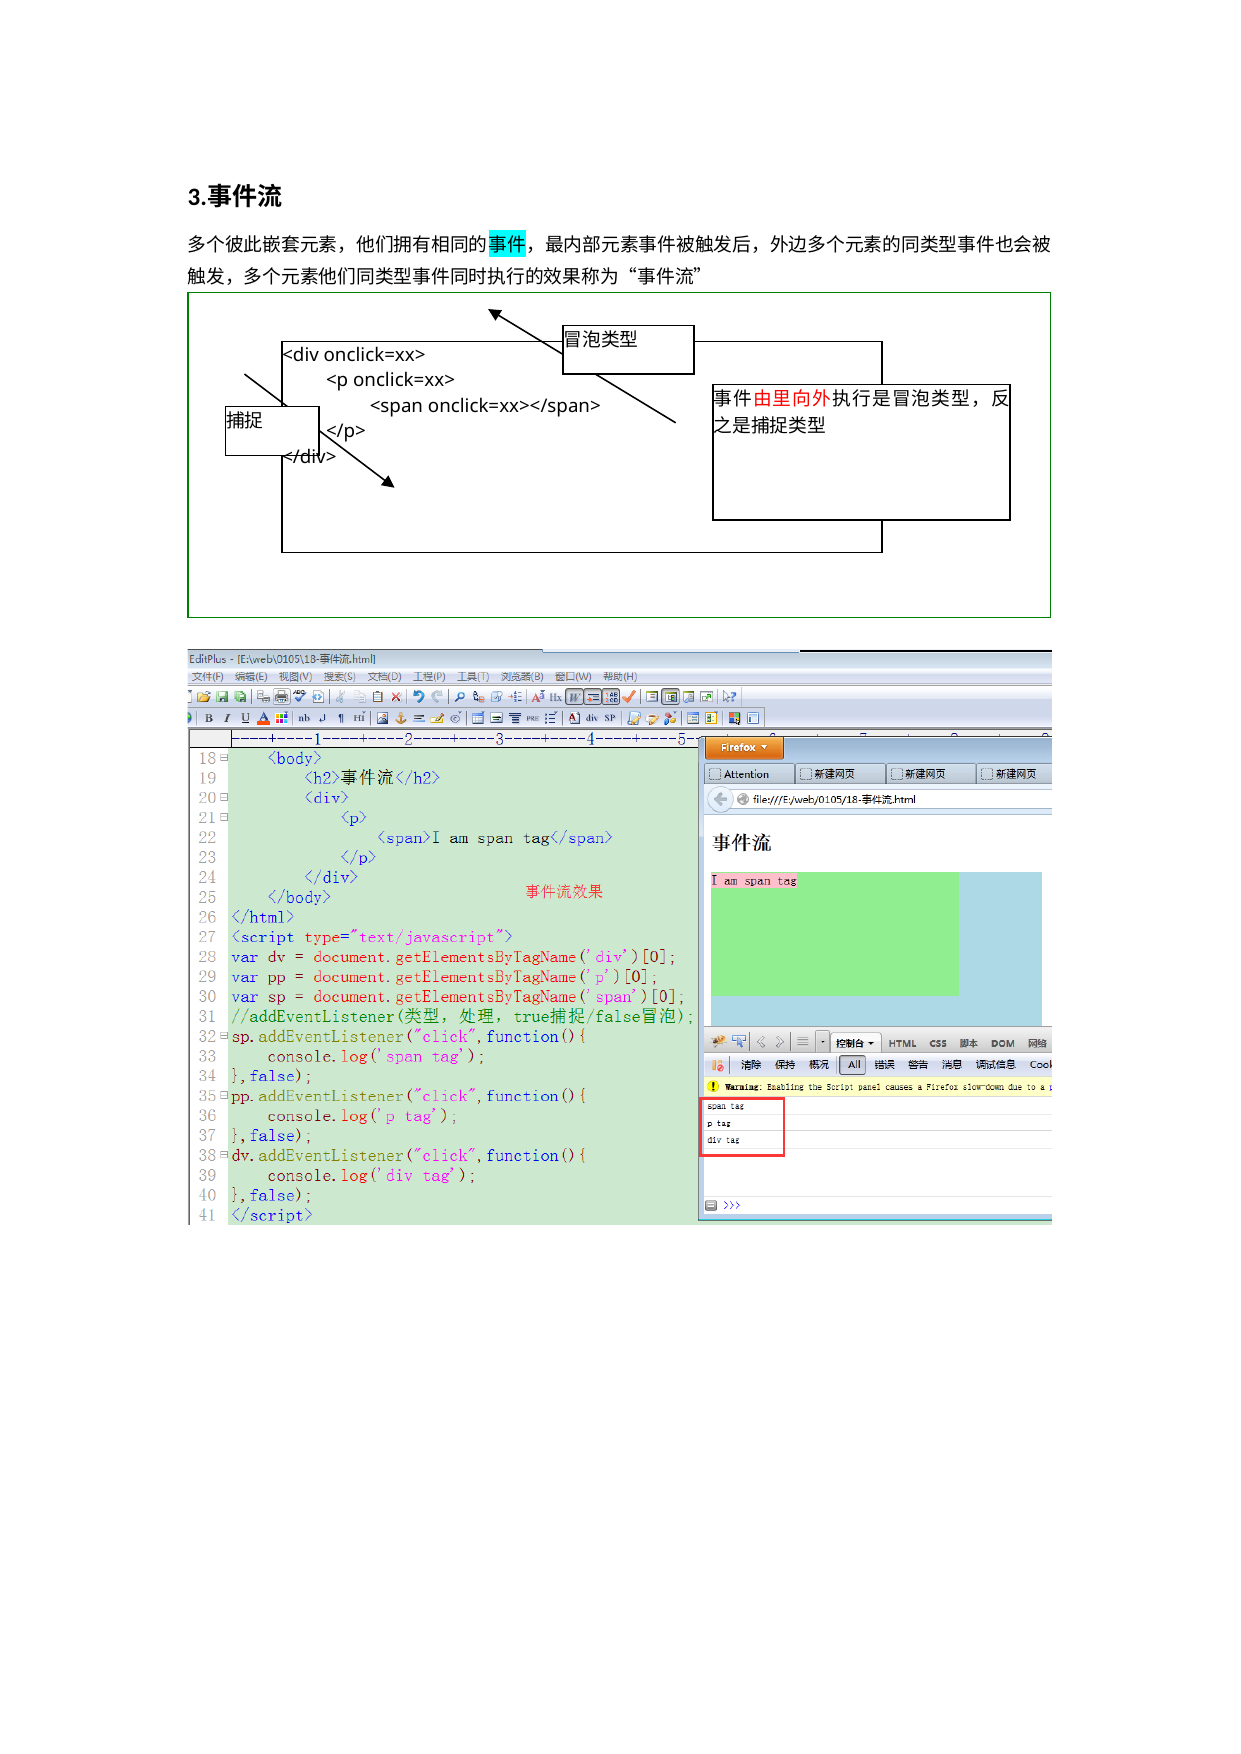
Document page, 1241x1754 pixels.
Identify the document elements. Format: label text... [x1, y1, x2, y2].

picture [187, 649, 1052, 1225]
text 多个彼此嵌套元素，他们拥有相同的事件，最内部元素事件被触发后，外边多个元素的同类型事件也会被触发，多个元素他们同类型事件同时执行的效果称为“事件流” [187, 227, 1053, 292]
